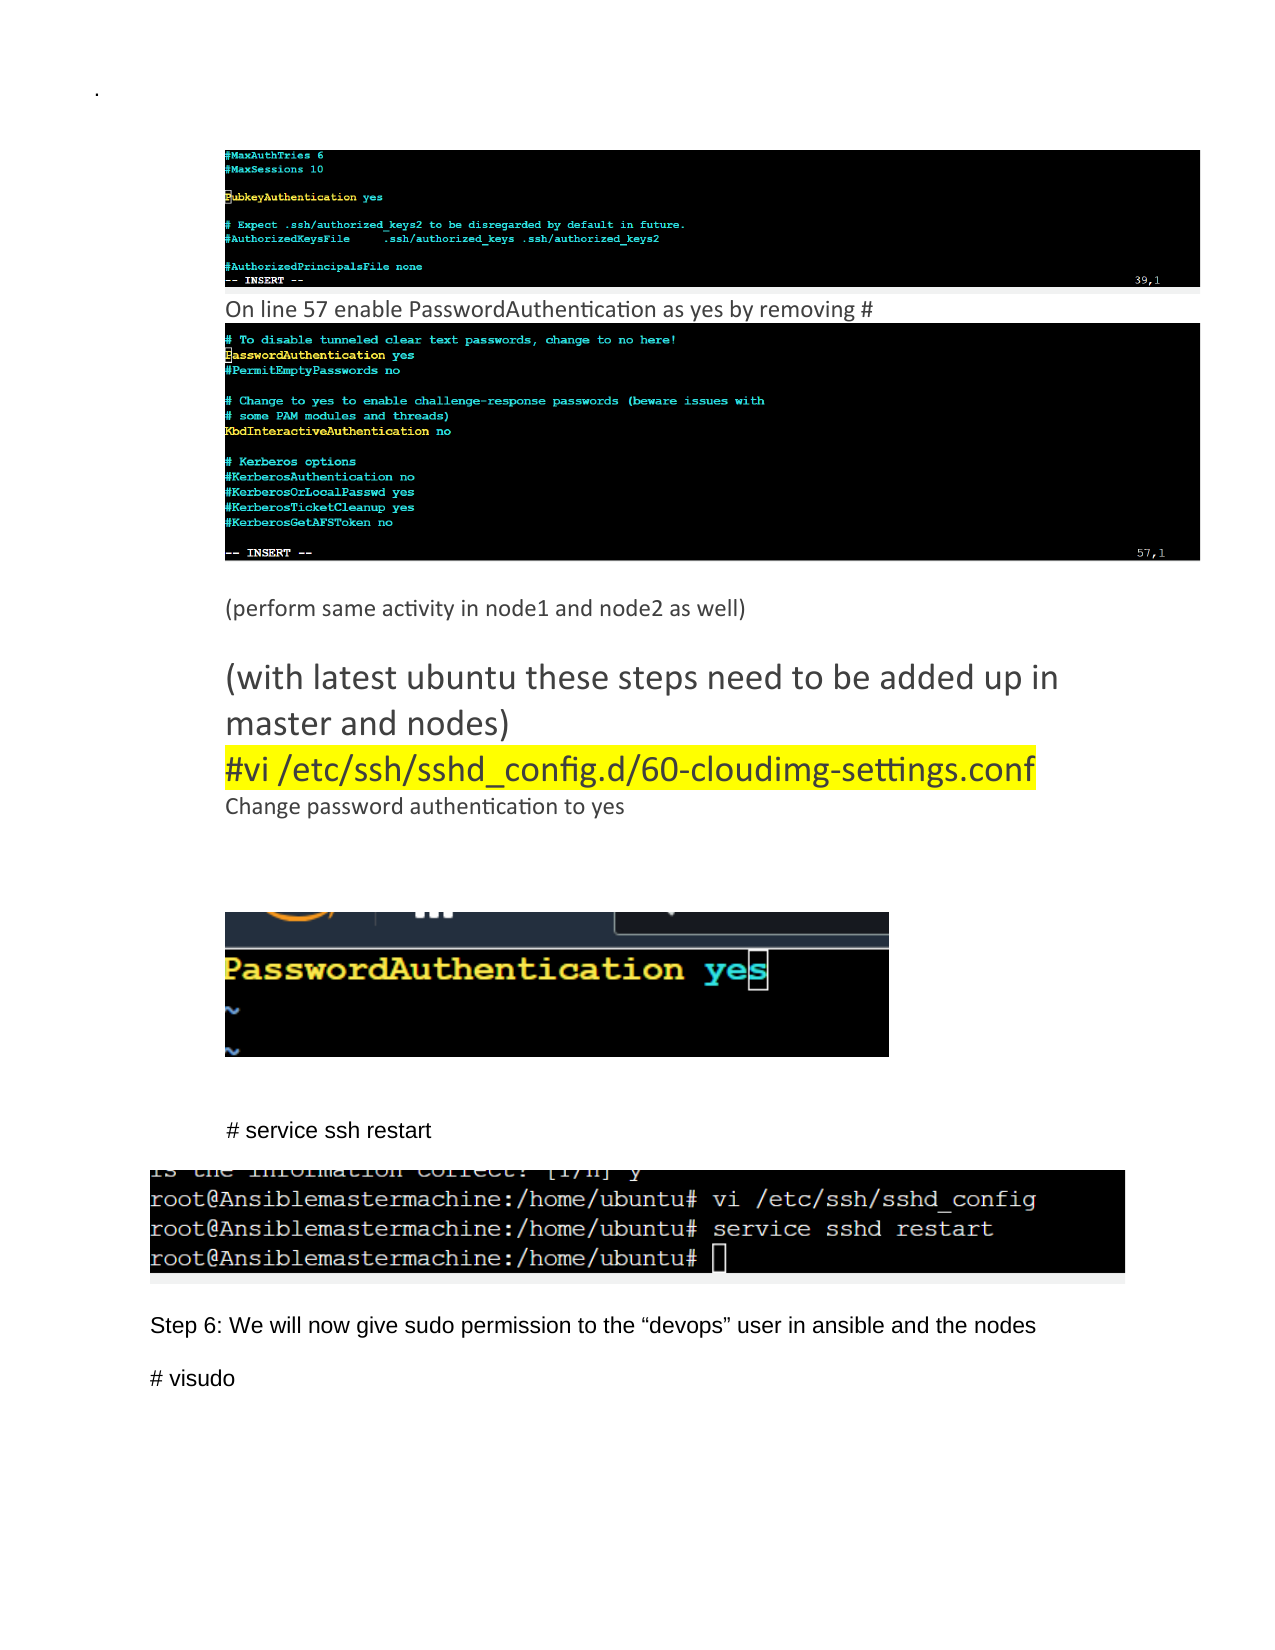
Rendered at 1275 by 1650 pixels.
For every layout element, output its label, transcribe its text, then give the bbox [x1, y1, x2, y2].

text Change password authentication to yes [225, 790, 1125, 821]
text (with latest ubuntu these steps need to be added up in master and nodes) [225, 622, 1125, 744]
text #vi /etc/ssh/sshd_config.d/60-cloudimg-settings.conf [225, 744, 1125, 790]
text (perform same activity in node1 and node2 as well) [225, 592, 1125, 622]
picture [225, 323, 1200, 562]
text # service ssh restart [150, 1117, 1125, 1144]
text # visudo [150, 1365, 1125, 1391]
text Step 6: We will now give sudo permission to the “devops” user in ansible and the nodes [150, 1312, 1125, 1339]
text On line 57 enable PasswordAuthentication as yes by removing # [225, 294, 1125, 323]
picture [225, 150, 1200, 294]
picture [225, 912, 889, 1057]
picture [150, 1170, 1125, 1284]
